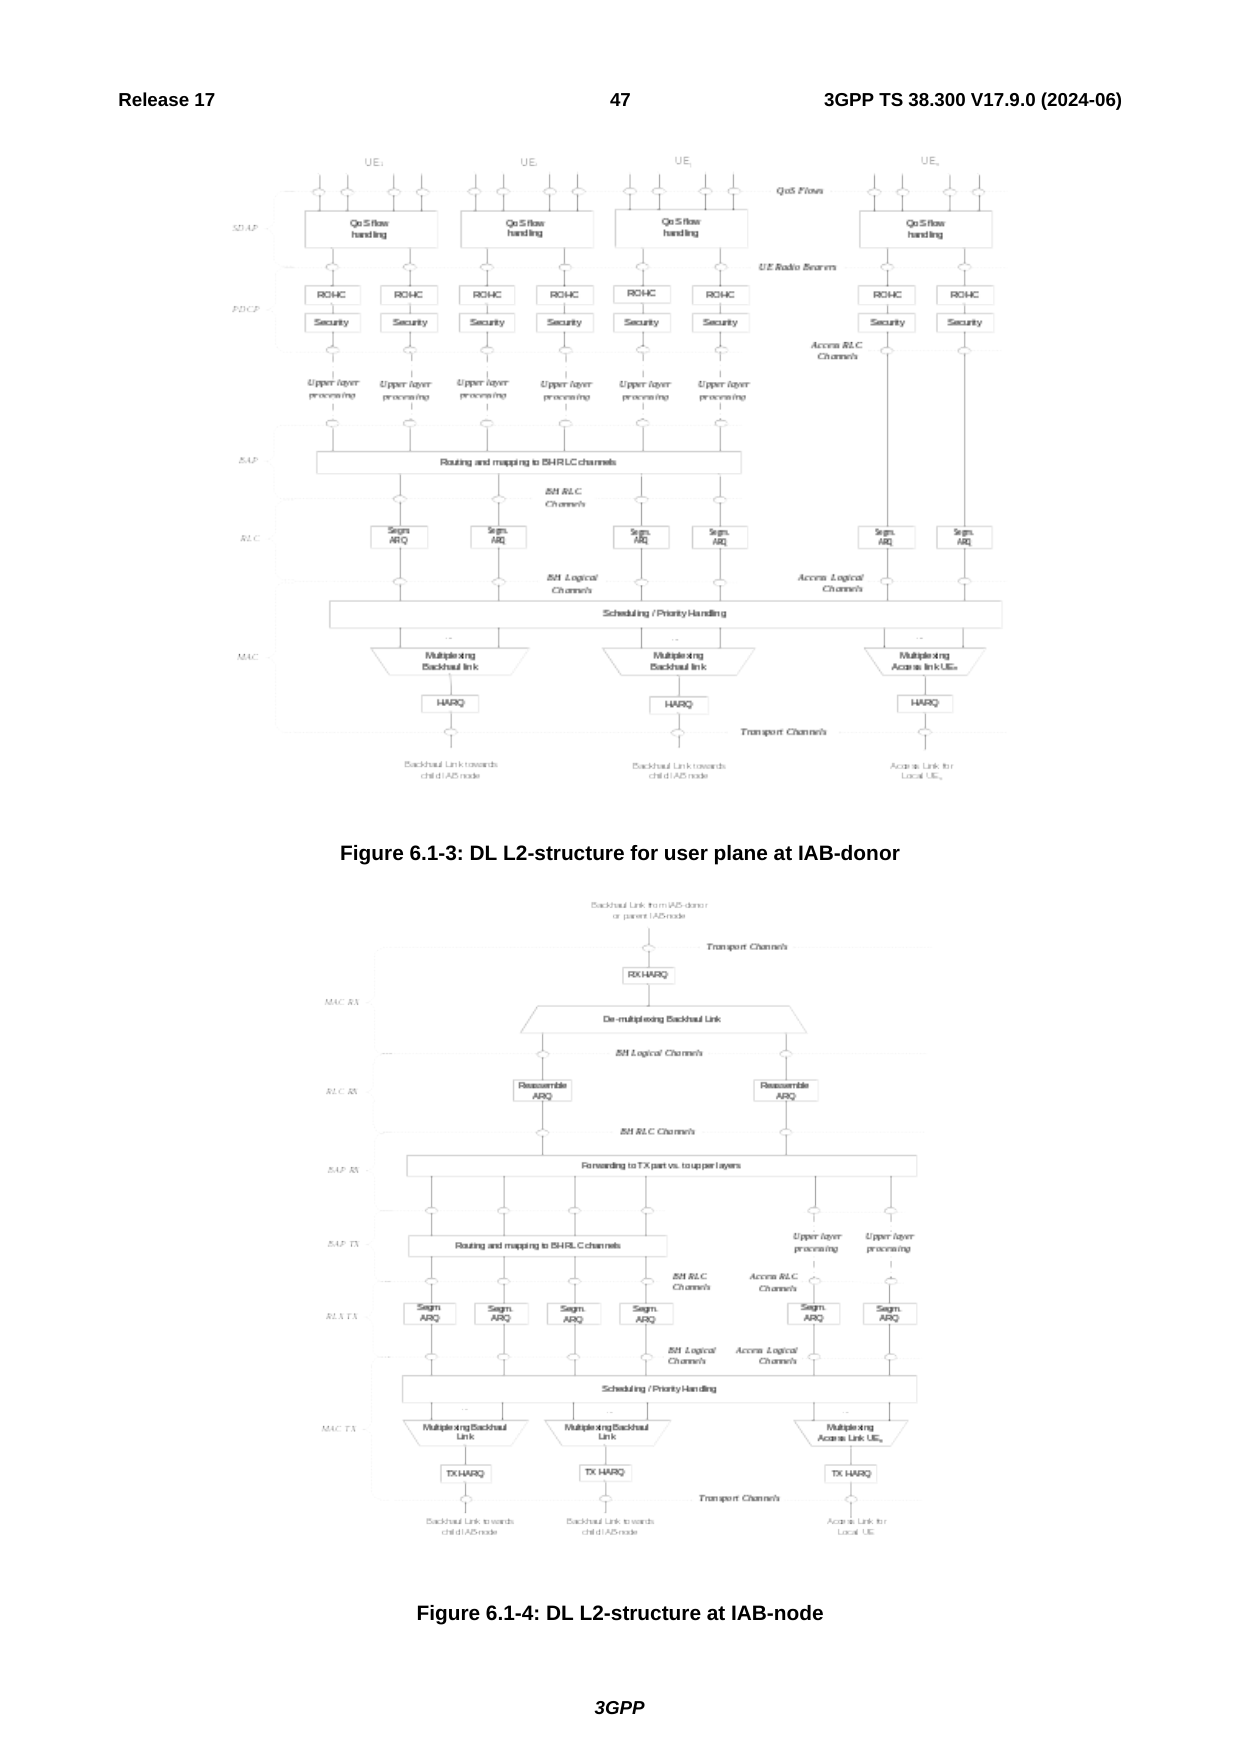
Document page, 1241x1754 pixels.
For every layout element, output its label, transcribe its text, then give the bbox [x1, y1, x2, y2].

text Figure 6.1-4: DL L2-structure at IAB-node [118, 1601, 1122, 1625]
text Figure 6.1-3: DL L2-structure for user plane at IAB-donor [118, 841, 1122, 865]
